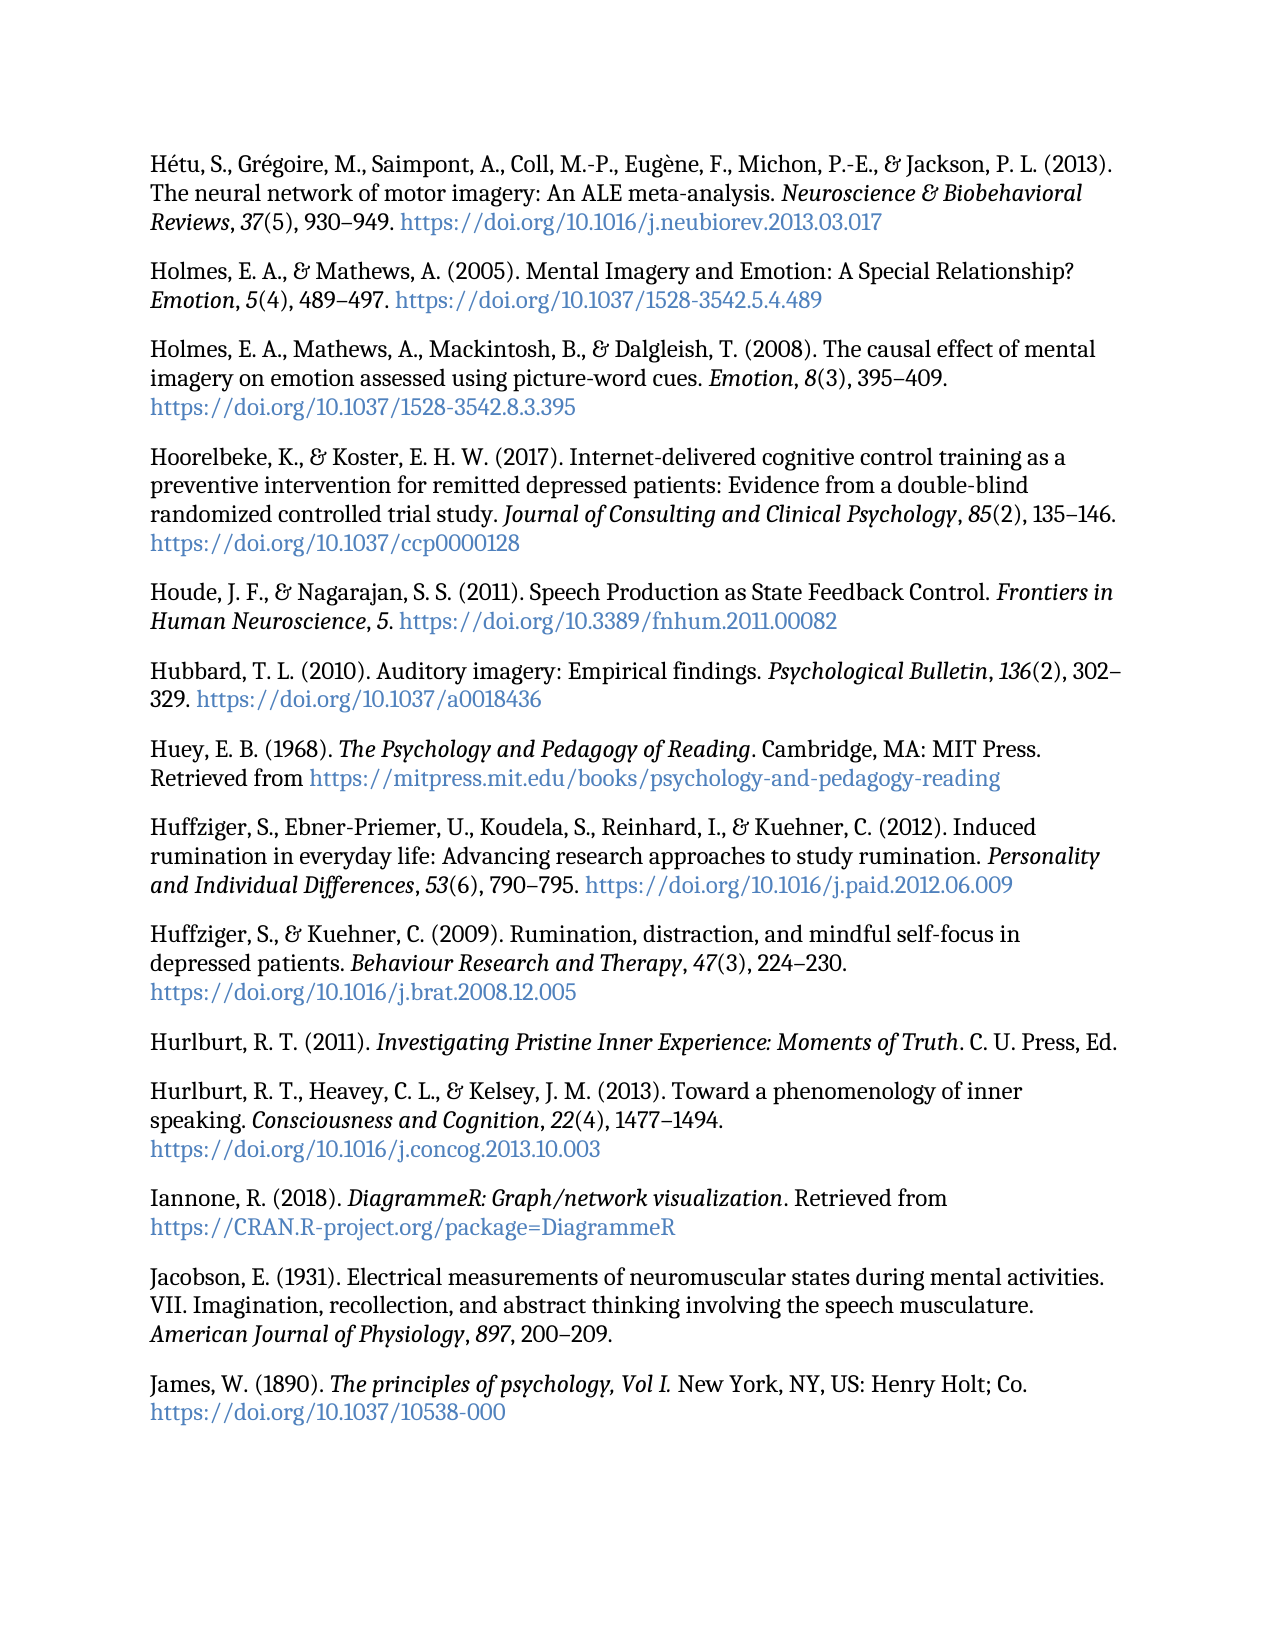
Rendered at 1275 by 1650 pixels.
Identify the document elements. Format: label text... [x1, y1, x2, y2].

text Hurlburt, R. T., Heavey, C. L., & Kelsey, J. M. (2013). Toward a phenomenology of inner speaking. Consciousness and Cognition, 22(4), 1477–1494. https://doi.org/10.1016/j.concog.2013.10.003 [150, 1077, 1125, 1163]
text Hurlburt, R. T. (2011). Investigating Pristine Inner Experience: Moments of Truth. C. U. Press, Ed. [150, 1027, 1125, 1056]
text James, W. (1890). The principles of psychology, Vol I. New York, NY, US: Henry Holt; Co. https://doi.org/10.1037/10538-000 [150, 1369, 1125, 1427]
text Jacobson, E. (1931). Electrical measurements of neuromuscular states during mental activities. VII. Imagination, recollection, and abstract thinking involving the speech musculature. American Journal of Physiology, 897, 200–209. [150, 1262, 1125, 1349]
text Holmes, E. A., Mathews, A., Mackintosh, B., & Dalgleish, T. (2008). The causal effect of mental imagery on emotion assessed using picture-word cues. Emotion, 8(3), 395–409. https://doi.org/10.1037/1528-3542.8.3.395 [150, 335, 1125, 422]
text Hubbard, T. L. (2010). Auditory imagery: Empirical findings. Psychological Bulletin, 136(2), 302–329. https://doi.org/10.1037/a0018436 [150, 657, 1125, 714]
text Hoorelbeke, K., & Koster, E. H. W. (2017). Internet-delivered cognitive control training as a preventive intervention for remitted depressed patients: Evidence from a double-blind randomized controlled trial study. Journal of Consulting and Clinical Psychology, 85(2), 135–146. https://doi.org/10.1037/ccp0000128 [150, 442, 1125, 557]
text Huffziger, S., & Kuehner, C. (2009). Rumination, distraction, and mindful self-focus in depressed patients. Behaviour Research and Therapy, 47(3), 224–230. https://doi.org/10.1016/j.brat.2008.12.005 [150, 920, 1125, 1007]
text Huey, E. B. (1968). The Psychology and Pedagogy of Reading. Cambridge, MA: MIT Press. Retrieved from https://mitpress.mit.edu/books/psychology-and-pedagogy-reading [150, 735, 1125, 792]
text Hétu, S., Grégoire, M., Saimpont, A., Coll, M.-P., Eugène, F., Michon, P.-E., & Jackson, P. L. (2013). The neural network of motor imagery: An ALE meta-analysis. Neuroscience & Biobehavioral Reviews, 37(5), 930–949. https://doi.org/10.1016/j.neubiorev.2013.03.017 [150, 150, 1125, 236]
text Holmes, E. A., & Mathews, A. (2005). Mental Imagery and Emotion: A Special Relationship? Emotion, 5(4), 489–497. https://doi.org/10.1037/1528-3542.5.4.489 [150, 257, 1125, 314]
text Houde, J. F., & Nagarajan, S. S. (2011). Speech Production as State Feedback Control. Frontiers in Human Neuroscience, 5. https://doi.org/10.3389/fnhum.2011.00082 [150, 578, 1125, 636]
text Iannone, R. (2018). DiagrammeR: Graph/network visualization. Retrieved from https://CRAN.R-project.org/package=DiagrammeR [150, 1184, 1125, 1242]
text Huffziger, S., Ebner-Priemer, U., Koudela, S., Reinhard, I., & Kuehner, C. (2012). Induced rumination in everyday life: Advancing research approaches to study rumination. Personality and Individual Differences, 53(6), 790–795. https://doi.org/10.1016/j.paid.2012.06.009 [150, 813, 1125, 899]
